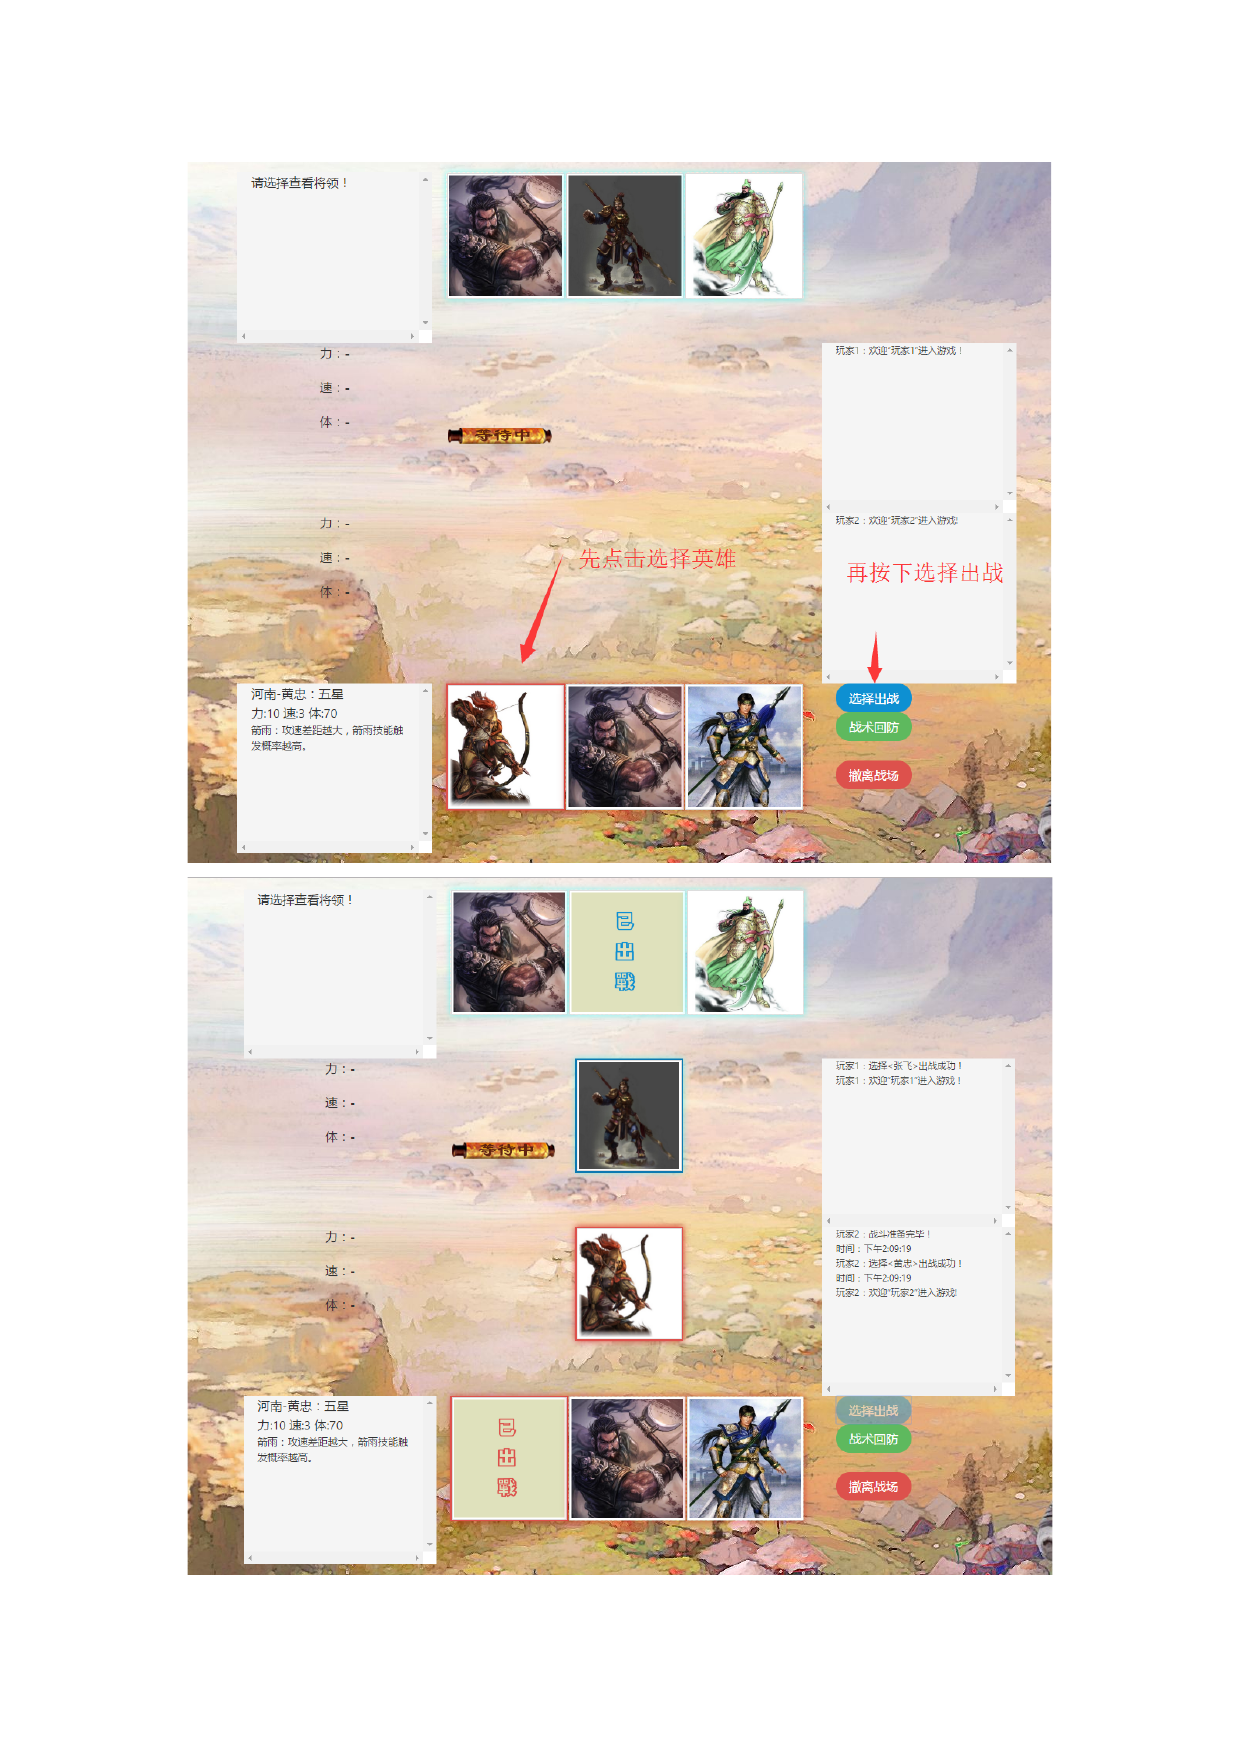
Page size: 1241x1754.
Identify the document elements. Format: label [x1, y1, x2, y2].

picture [187, 162, 1052, 863]
picture [187, 877, 1053, 1575]
